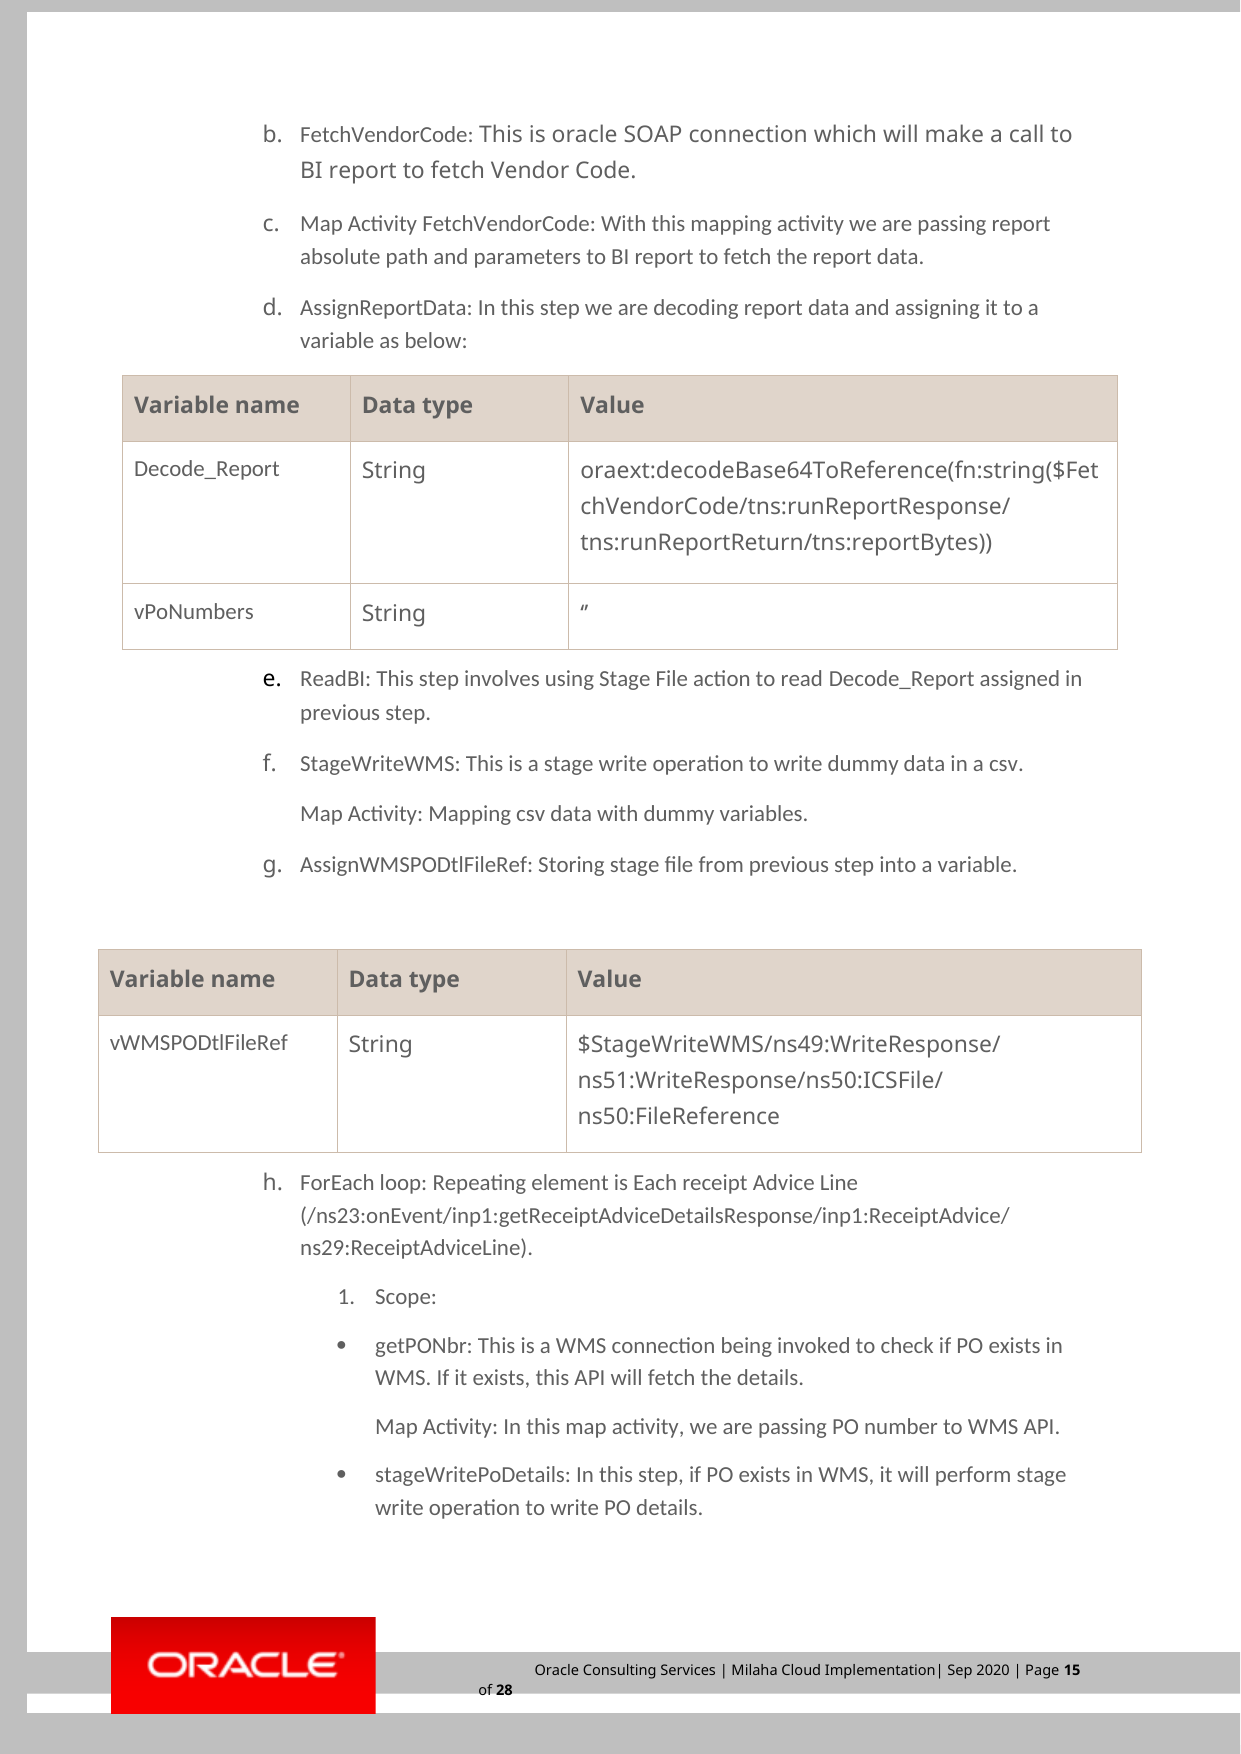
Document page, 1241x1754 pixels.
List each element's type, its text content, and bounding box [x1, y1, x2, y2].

table_header Variable name [123, 376, 350, 441]
table_cell oraext:decodeBase64ToReference(fn:string($FetchVendorCode/tns:runReportResponse/tns:runReportReturn/tns:reportBytes)) [569, 442, 1117, 583]
list StageWriteWMS: This is a stage write operation to write dummy data in a csv. [262, 746, 1090, 778]
list AssignReportData: In this step we are decoding report data and assigning it to a variable as below: [262, 291, 1090, 354]
list Scope: [337, 1282, 1090, 1310]
list ReadBI: This step involves using Stage File action to read Decode_Report assigned in previous step. [262, 662, 1090, 726]
table_header Variable name [99, 950, 337, 1015]
list Map Activity FetchVendorCode: With this mapping activity we are passing report absolute path and parameters to BI report to fetch the report data. [262, 207, 1090, 270]
list ForEach loop: Repeating element is Each receipt Advice Line (/ns23:onEvent/inp1:getReceiptAdviceDetailsResponse/inp1:ReceiptAdvice/ns29:ReceiptAdviceLine). [262, 1165, 1090, 1261]
table_cell vPoNumbers [123, 584, 350, 649]
table_cell String [351, 442, 568, 583]
table_header Value [567, 950, 1141, 1015]
picture [111, 1617, 376, 1714]
table_cell $StageWriteWMS/ns49:WriteResponse/ns51:WriteResponse/ns50:ICSFile/ns50:FileReference [567, 1016, 1141, 1152]
list AssignWMSPODtlFileRef: Storing stage file from previous step into a variable. [262, 848, 1090, 879]
table_header Data type [351, 376, 568, 441]
table_cell ‘’ [569, 584, 1117, 649]
text Map Activity: In this map activity, we are passing PO number to WMS API. [375, 1412, 1090, 1440]
text Map Activity: Mapping csv data with dummy variables. [300, 799, 1090, 827]
table_cell Decode_Report [123, 442, 350, 583]
list stageWritePoDetails: In this step, if PO exists in WMS, it will perform stage write operation to write PO details. [337, 1461, 1090, 1521]
table_cell String [351, 584, 568, 649]
list getPONbr: This is a WMS connection being invoked to check if PO exists in WMS. If it exists, this API will fetch the details. [337, 1331, 1090, 1391]
table_header Value [569, 376, 1117, 441]
table_cell String [338, 1016, 566, 1152]
table_cell vWMSPODtlFileRef [99, 1016, 337, 1152]
list FetchVendorCode: This is oracle SOAP connection which will make a call to BI report to fetch Vendor Code. [262, 118, 1090, 185]
table_header Data type [338, 950, 566, 1015]
